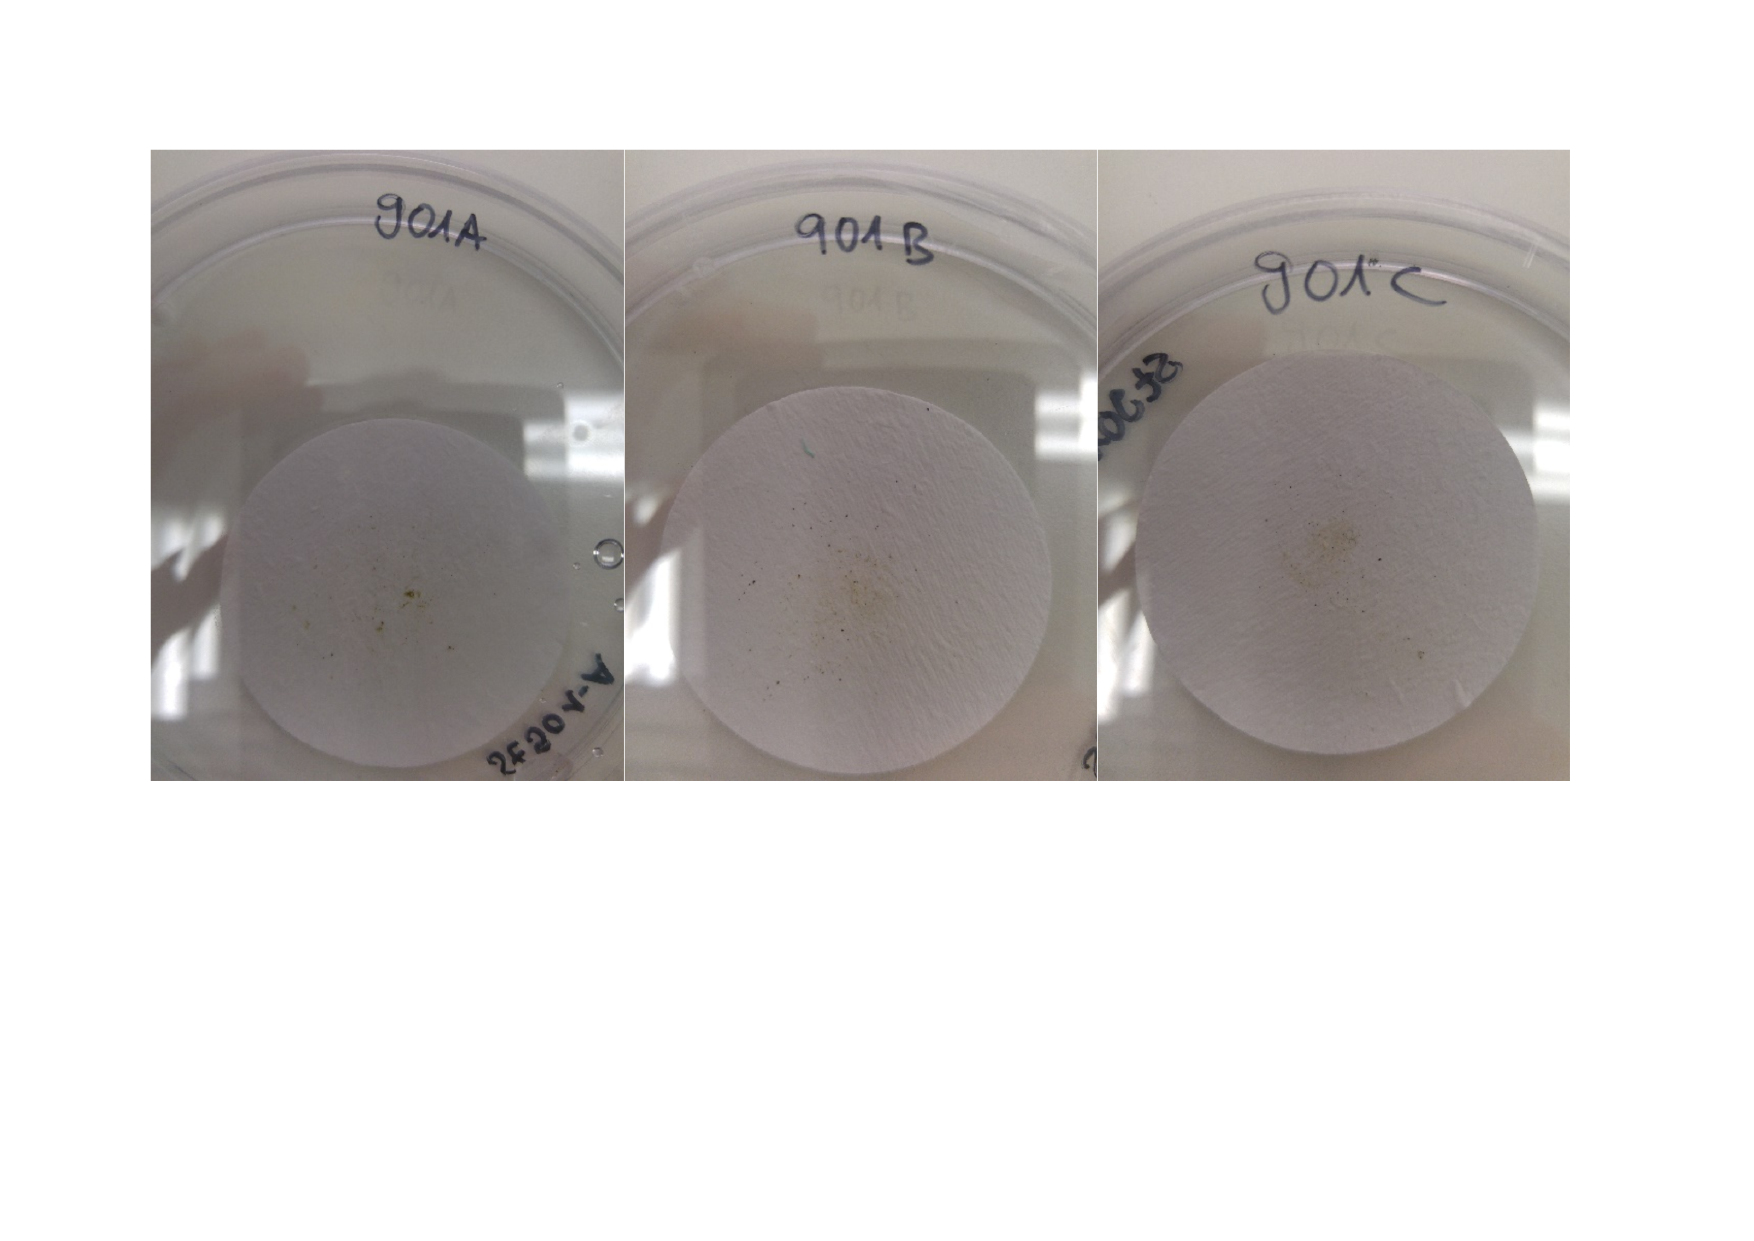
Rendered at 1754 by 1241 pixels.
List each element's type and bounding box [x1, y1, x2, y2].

picture [151, 150, 624, 780]
picture [1098, 150, 1570, 780]
picture [625, 150, 1097, 780]
